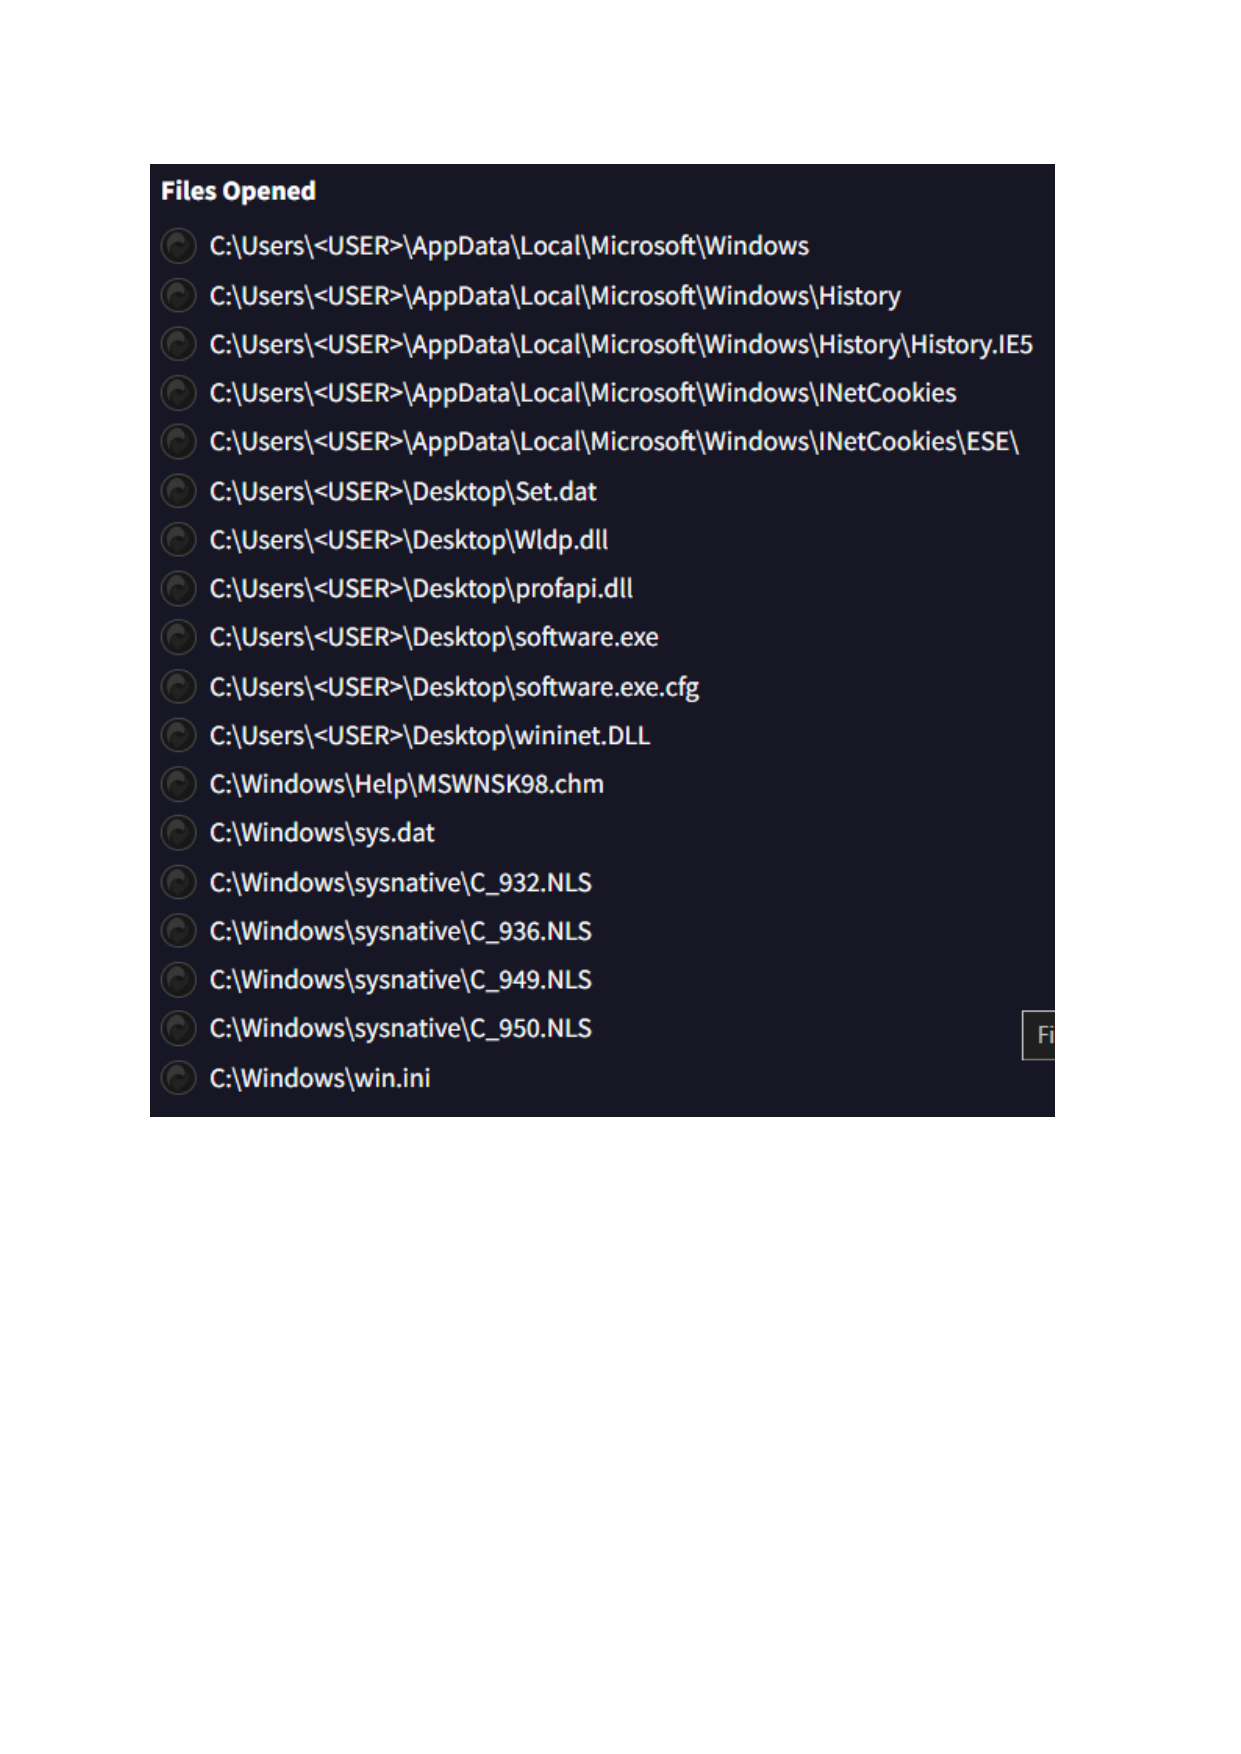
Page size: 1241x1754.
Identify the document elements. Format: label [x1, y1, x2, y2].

picture [150, 164, 1055, 1117]
